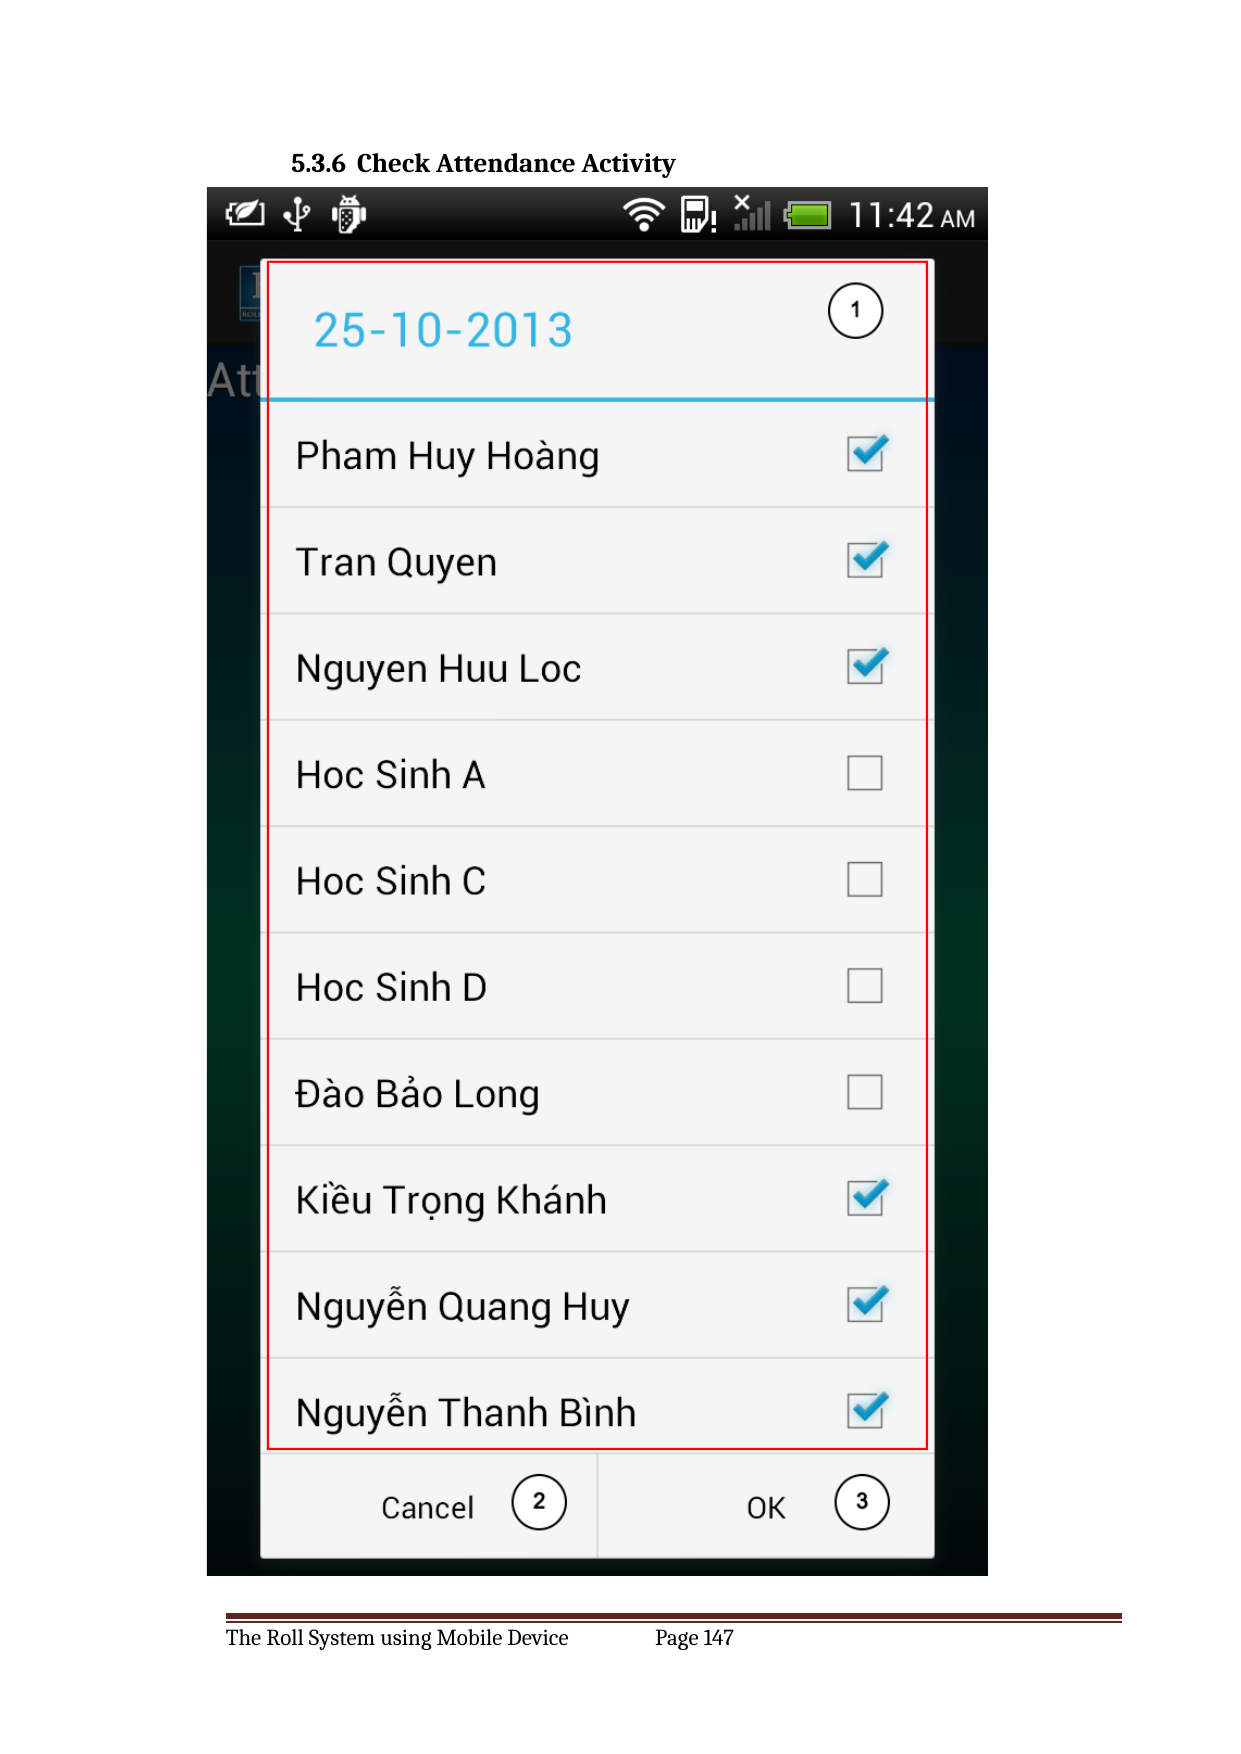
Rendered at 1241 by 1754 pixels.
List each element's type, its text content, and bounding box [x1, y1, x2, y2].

subtitle Check Attendance Activity [291, 148, 1122, 179]
picture [206, 187, 988, 1576]
